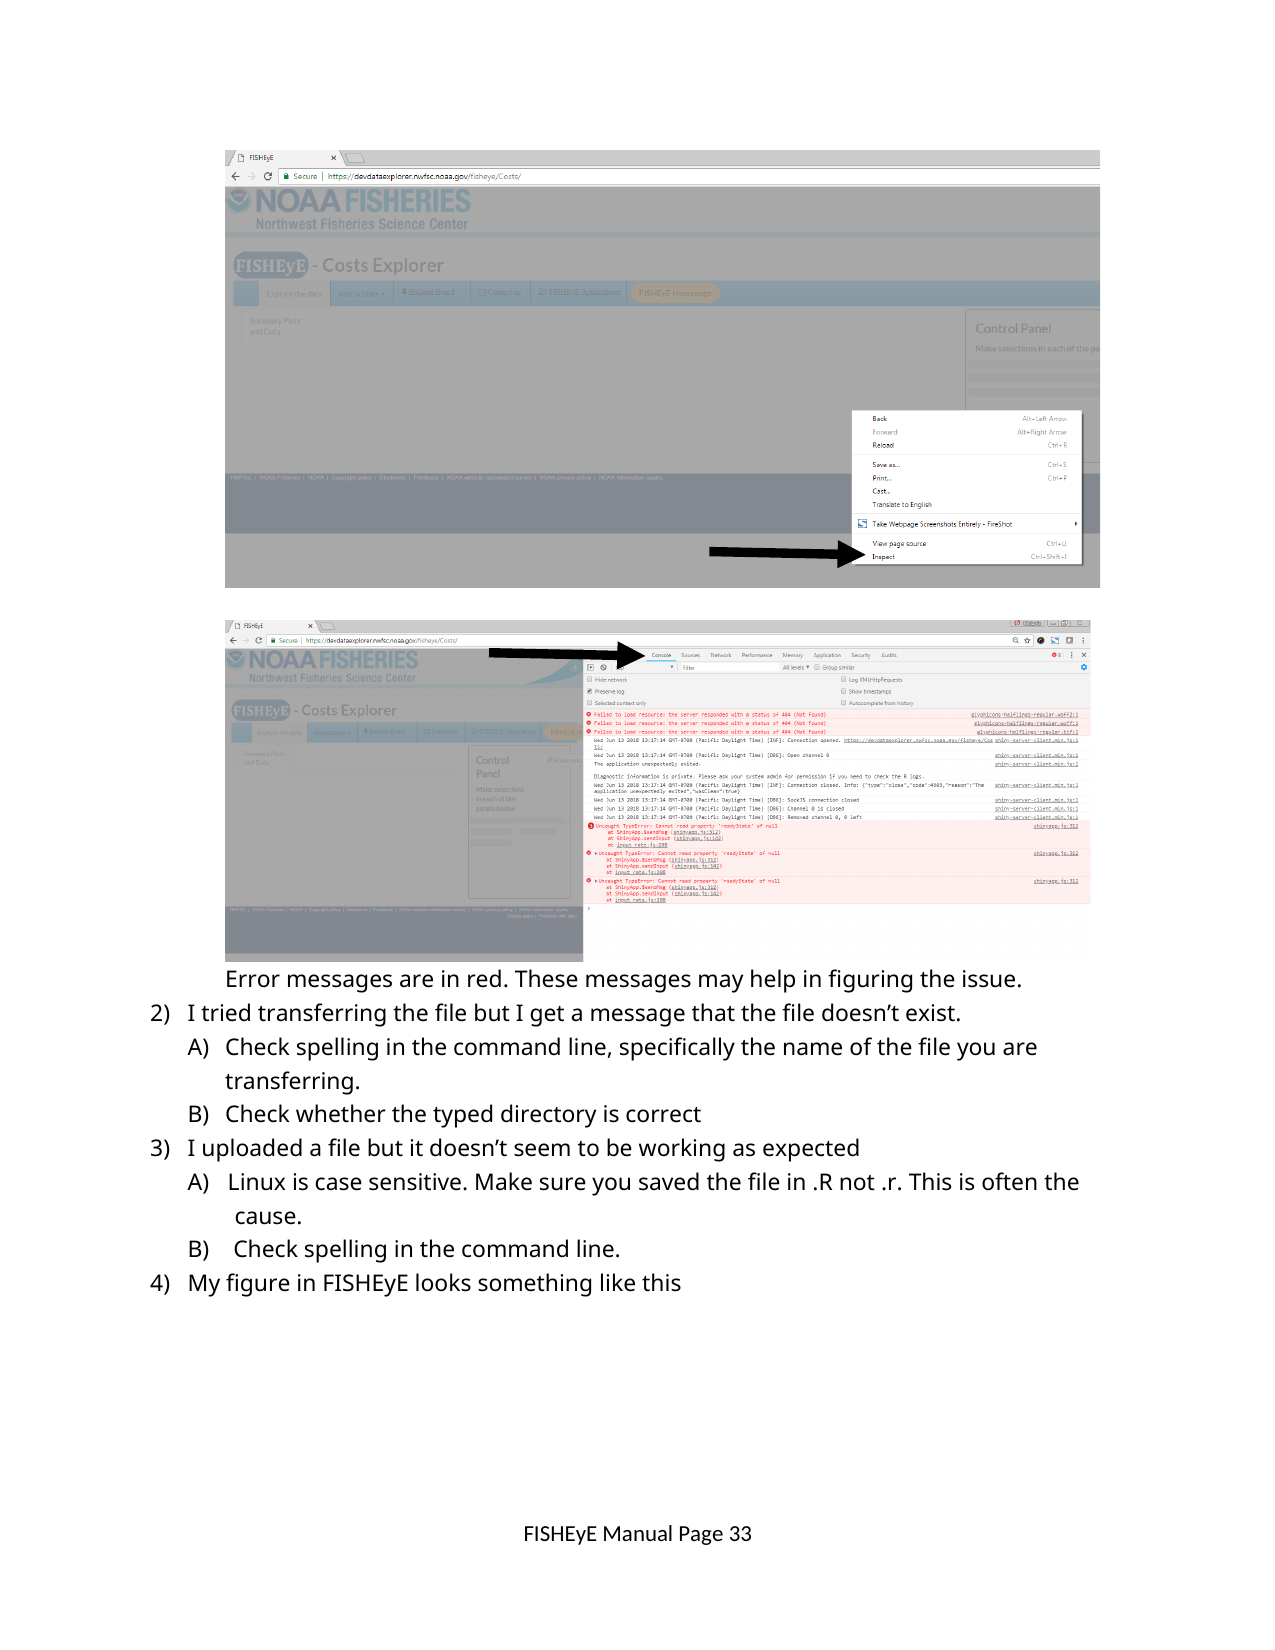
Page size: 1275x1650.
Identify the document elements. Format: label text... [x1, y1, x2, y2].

list Check spelling in the command line, specifically the name of the file you are transferring. [187, 1031, 1125, 1096]
picture [225, 150, 1100, 588]
list I uploaded a file but it doesn’t seem to be working as expected [150, 1132, 1125, 1163]
list Check whether the typed directory is correct [187, 1098, 1125, 1129]
list Error messages are in red. These messages may help in figuring the issue. [225, 963, 1125, 994]
picture [225, 620, 1091, 962]
list A) Linux is case sensitive. Make sure you saved the file in .R not .r. This is often the cause. [187, 1166, 1125, 1231]
list I tried transferring the file but I get a message that the file doesn’t exist. [150, 997, 1125, 1028]
list My figure in FISHEyE looks something like this [150, 1267, 1125, 1298]
list B) Check spelling in the command line. [187, 1233, 1125, 1264]
